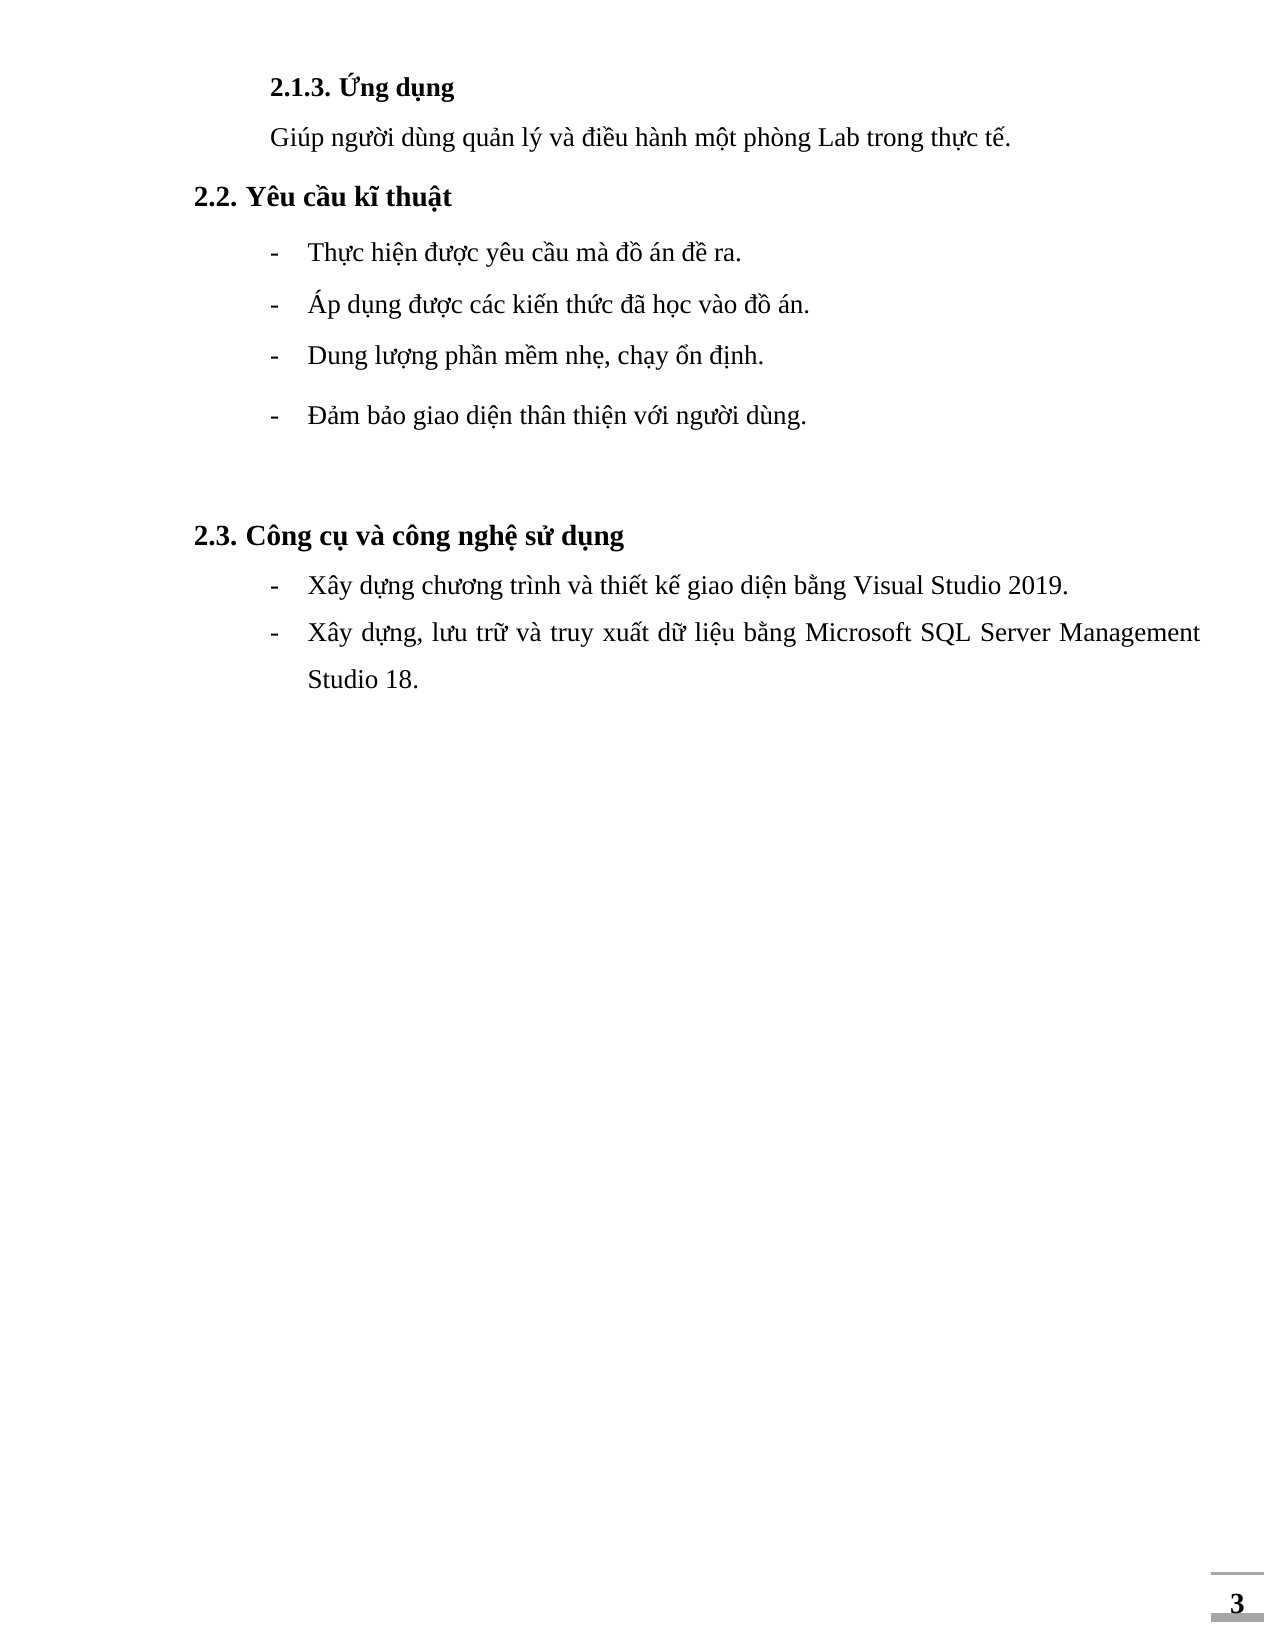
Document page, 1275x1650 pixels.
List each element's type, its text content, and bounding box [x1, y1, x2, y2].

list Xây dựng chương trình và thiết kế giao diện bằng Visual Studio 2019. [270, 569, 1202, 601]
list Dung lượng phần mềm nhẹ, chạy ổn định. [270, 339, 1202, 371]
list Áp dụng được các kiến thức đã học vào đồ án. [270, 288, 1202, 319]
subtitle 2.3. Công cụ và công nghệ sử dụng [193, 518, 1239, 551]
text Giúp người dùng quản lý và điều hành một phòng Lab trong thực tế. [195, 121, 1202, 153]
subtitle 2.1.3. Ứng dụng [270, 71, 1239, 102]
list Đảm bảo giao diện thân thiện với người dùng. [270, 399, 1202, 430]
list Xây dựng, lưu trữ và truy xuất dữ liệu bằng Microsoft SQL Server Management Studio 18. [270, 617, 1202, 695]
subtitle 2.2. Yêu cầu kĩ thuật [193, 179, 1239, 213]
list Thực hiện được yêu cầu mà đồ án đề ra. [270, 236, 1202, 267]
